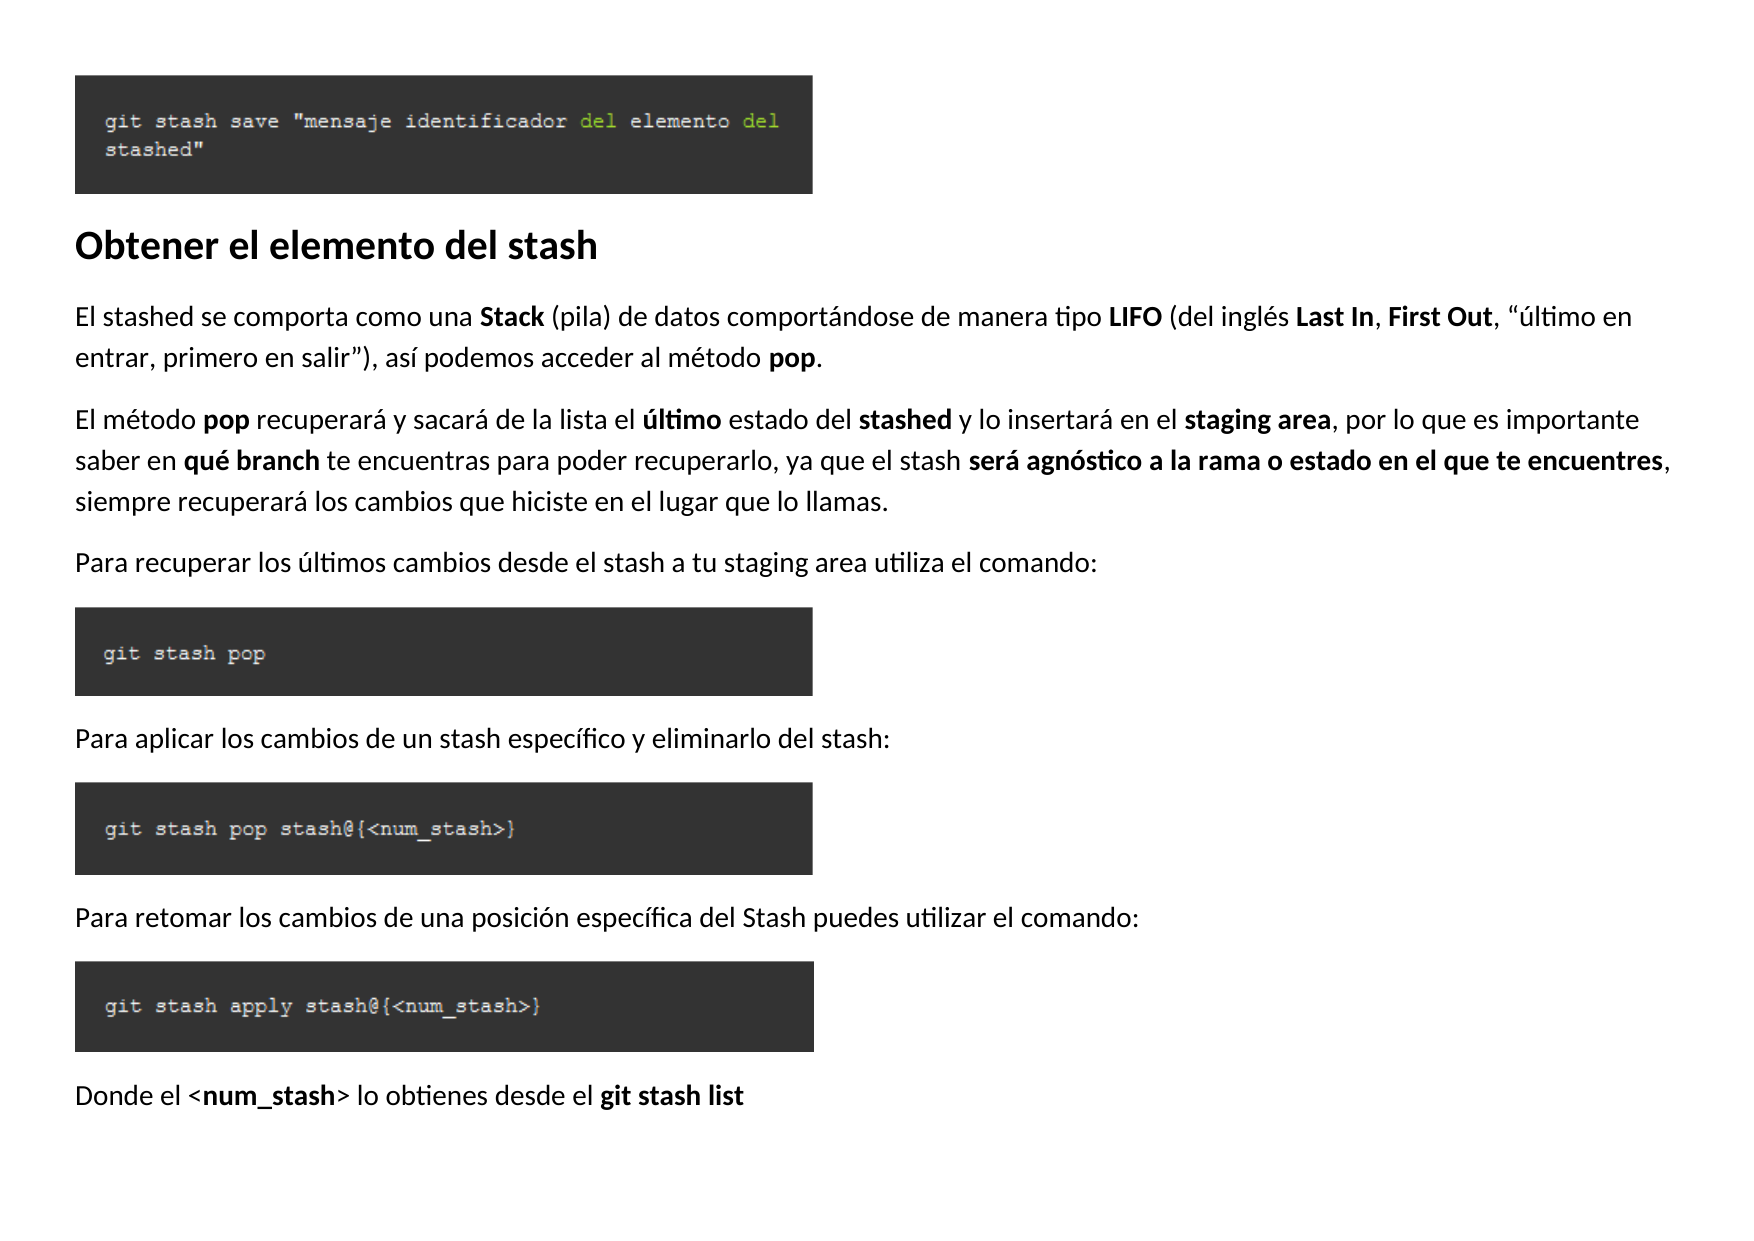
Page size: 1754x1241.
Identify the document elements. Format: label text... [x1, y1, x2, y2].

text Donde el <num_stash> lo obtienes desde el git stash list [75, 1077, 1679, 1112]
text Para aplicar los cambios de un stash específico y eliminarlo del stash: [75, 720, 1679, 756]
picture [75, 606, 813, 696]
text Para retomar los cambios de una posición específica del Stash puedes utilizar el comando: [75, 899, 1679, 935]
text Obtener el elemento del stash [75, 219, 1679, 269]
text El método pop recuperará y sacará de la lista el último estado del stashed y lo insertará en el staging area, por lo que es importante saber en qué branch te encuentras para poder recuperarlo, ya que el stash será agnóstico a la rama o estado en el que te encuentres, siempre recuperará los cambios que hiciste en el lugar que lo llamas. [75, 401, 1679, 518]
text Para recuperar los últimos cambios desde el stash a tu staging area utiliza el comando: [75, 544, 1679, 580]
picture [75, 75, 813, 194]
picture [75, 782, 813, 875]
text El stashed se comporta como una Stack (pila) de datos comportándose de manera tipo LIFO (del inglés Last In, First Out, “último en entrar, primero en salir”), así podemos acceder al método pop. [75, 298, 1679, 374]
picture [75, 961, 814, 1052]
